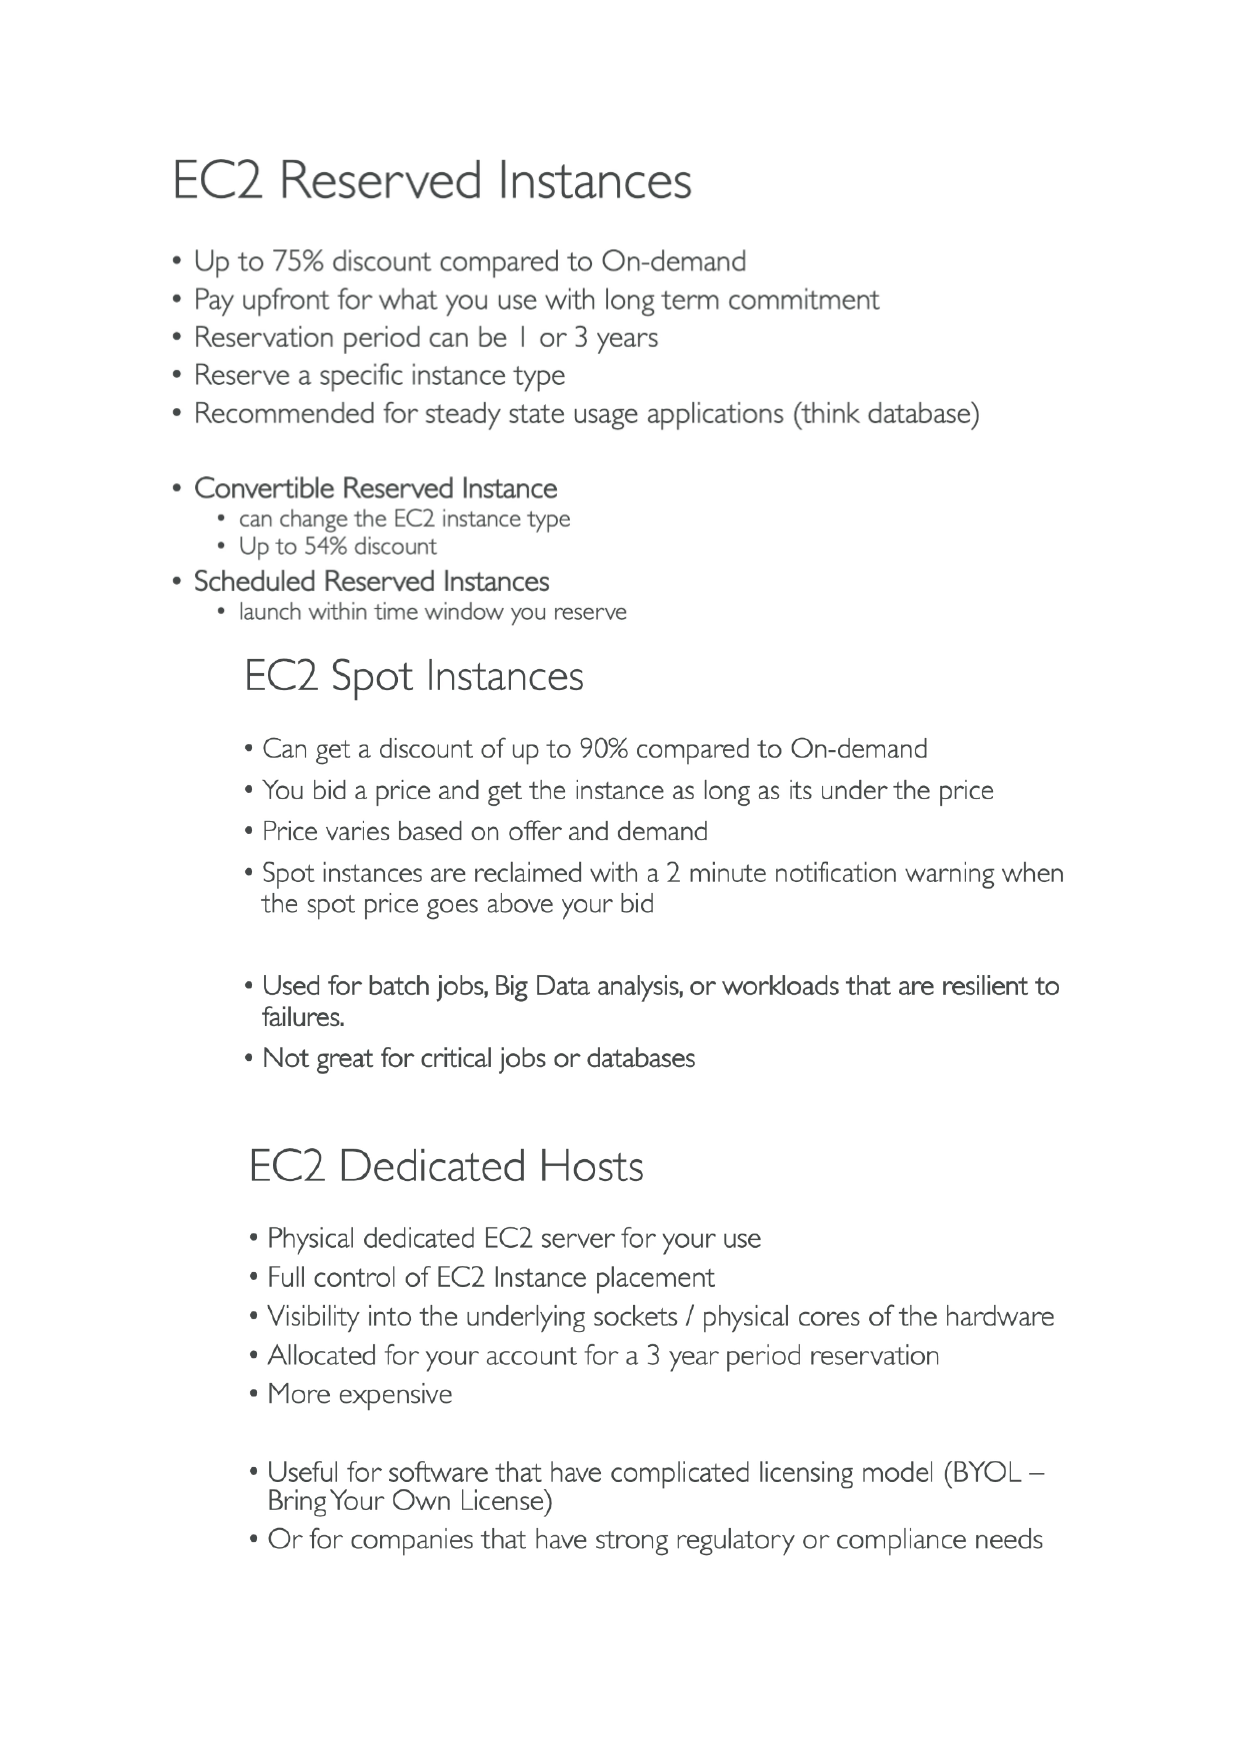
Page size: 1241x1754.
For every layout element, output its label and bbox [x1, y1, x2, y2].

picture [150, 150, 1002, 631]
picture [225, 1137, 1069, 1564]
picture [225, 649, 1072, 1075]
